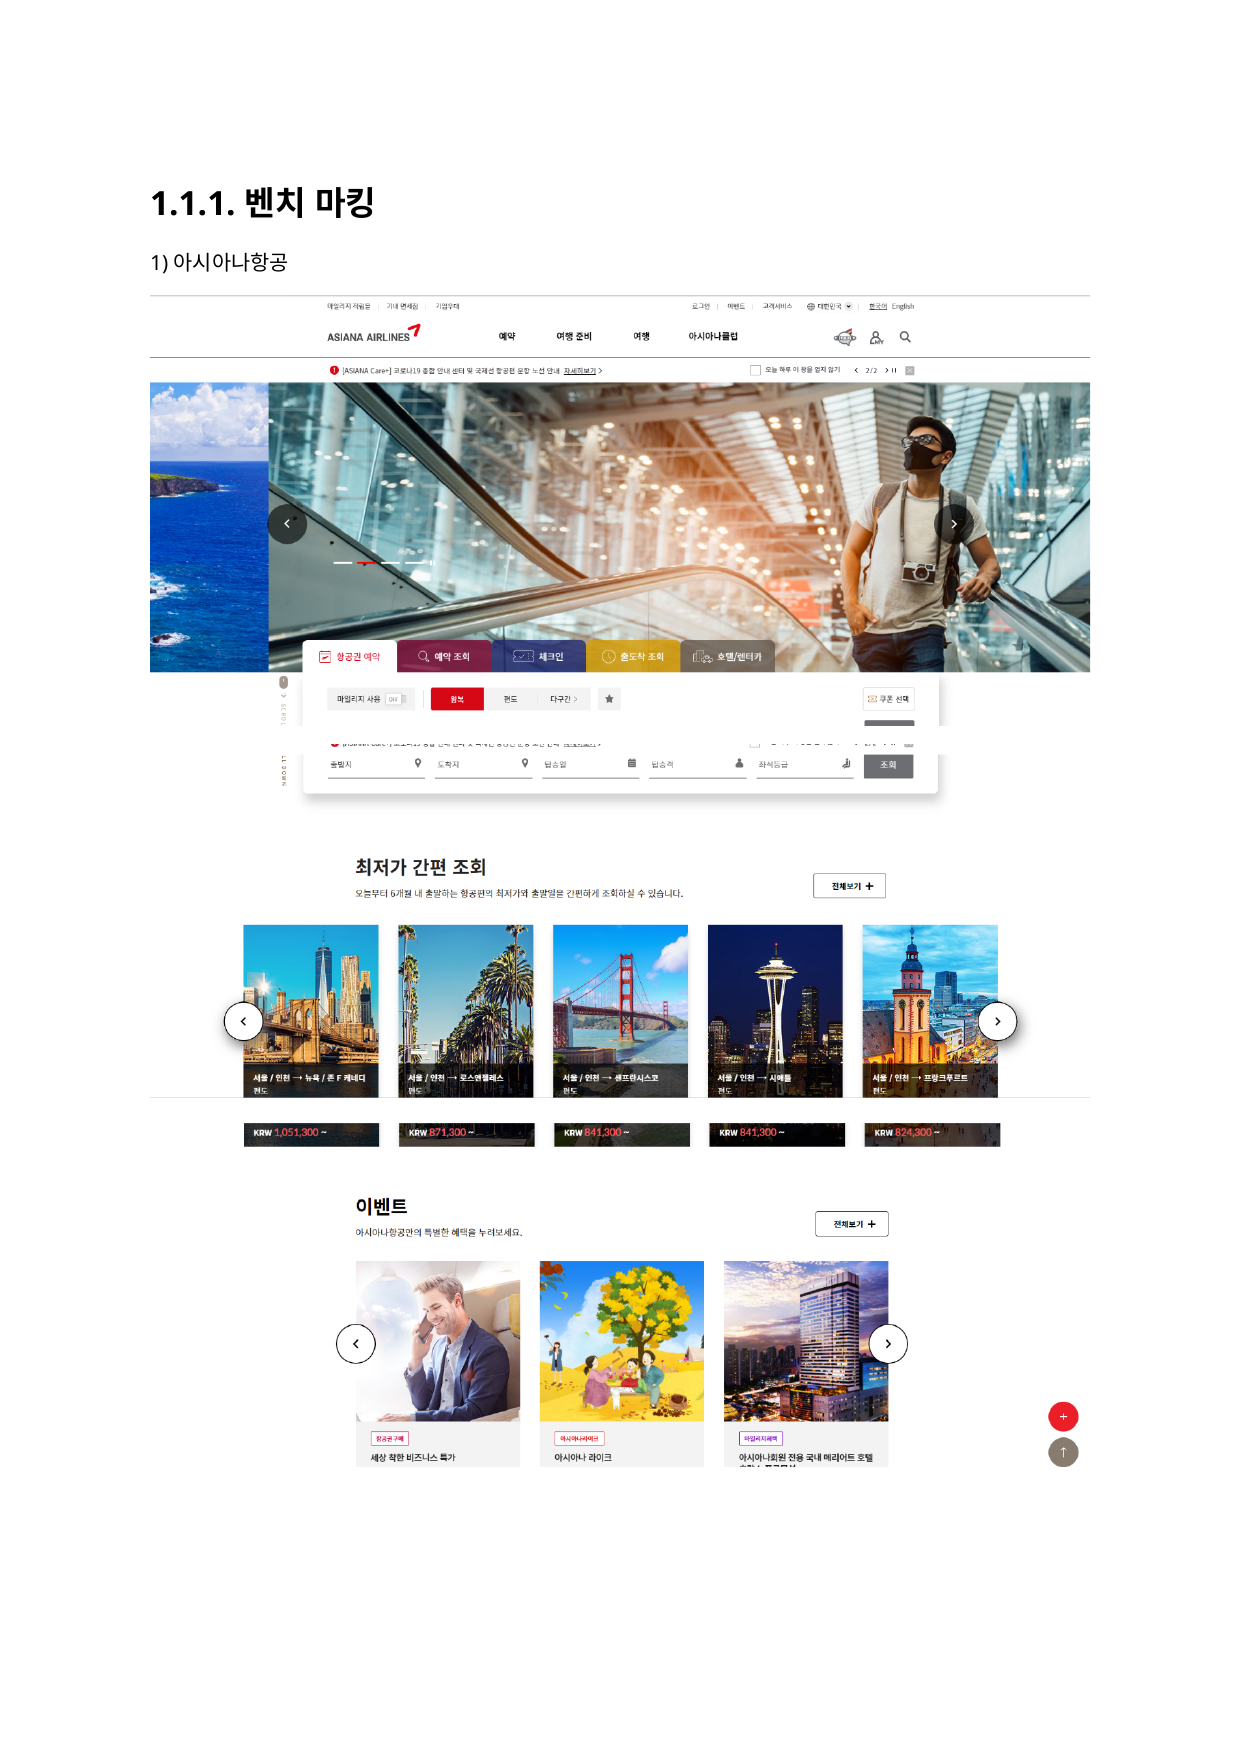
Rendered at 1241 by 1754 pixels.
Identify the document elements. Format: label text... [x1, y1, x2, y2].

picture [150, 1116, 1091, 1467]
picture [150, 744, 1091, 1098]
picture [150, 295, 1091, 726]
subtitle 1.1.1. 벤치 마킹 [150, 177, 1090, 226]
text 1) 아시아나항공 [150, 246, 1090, 276]
